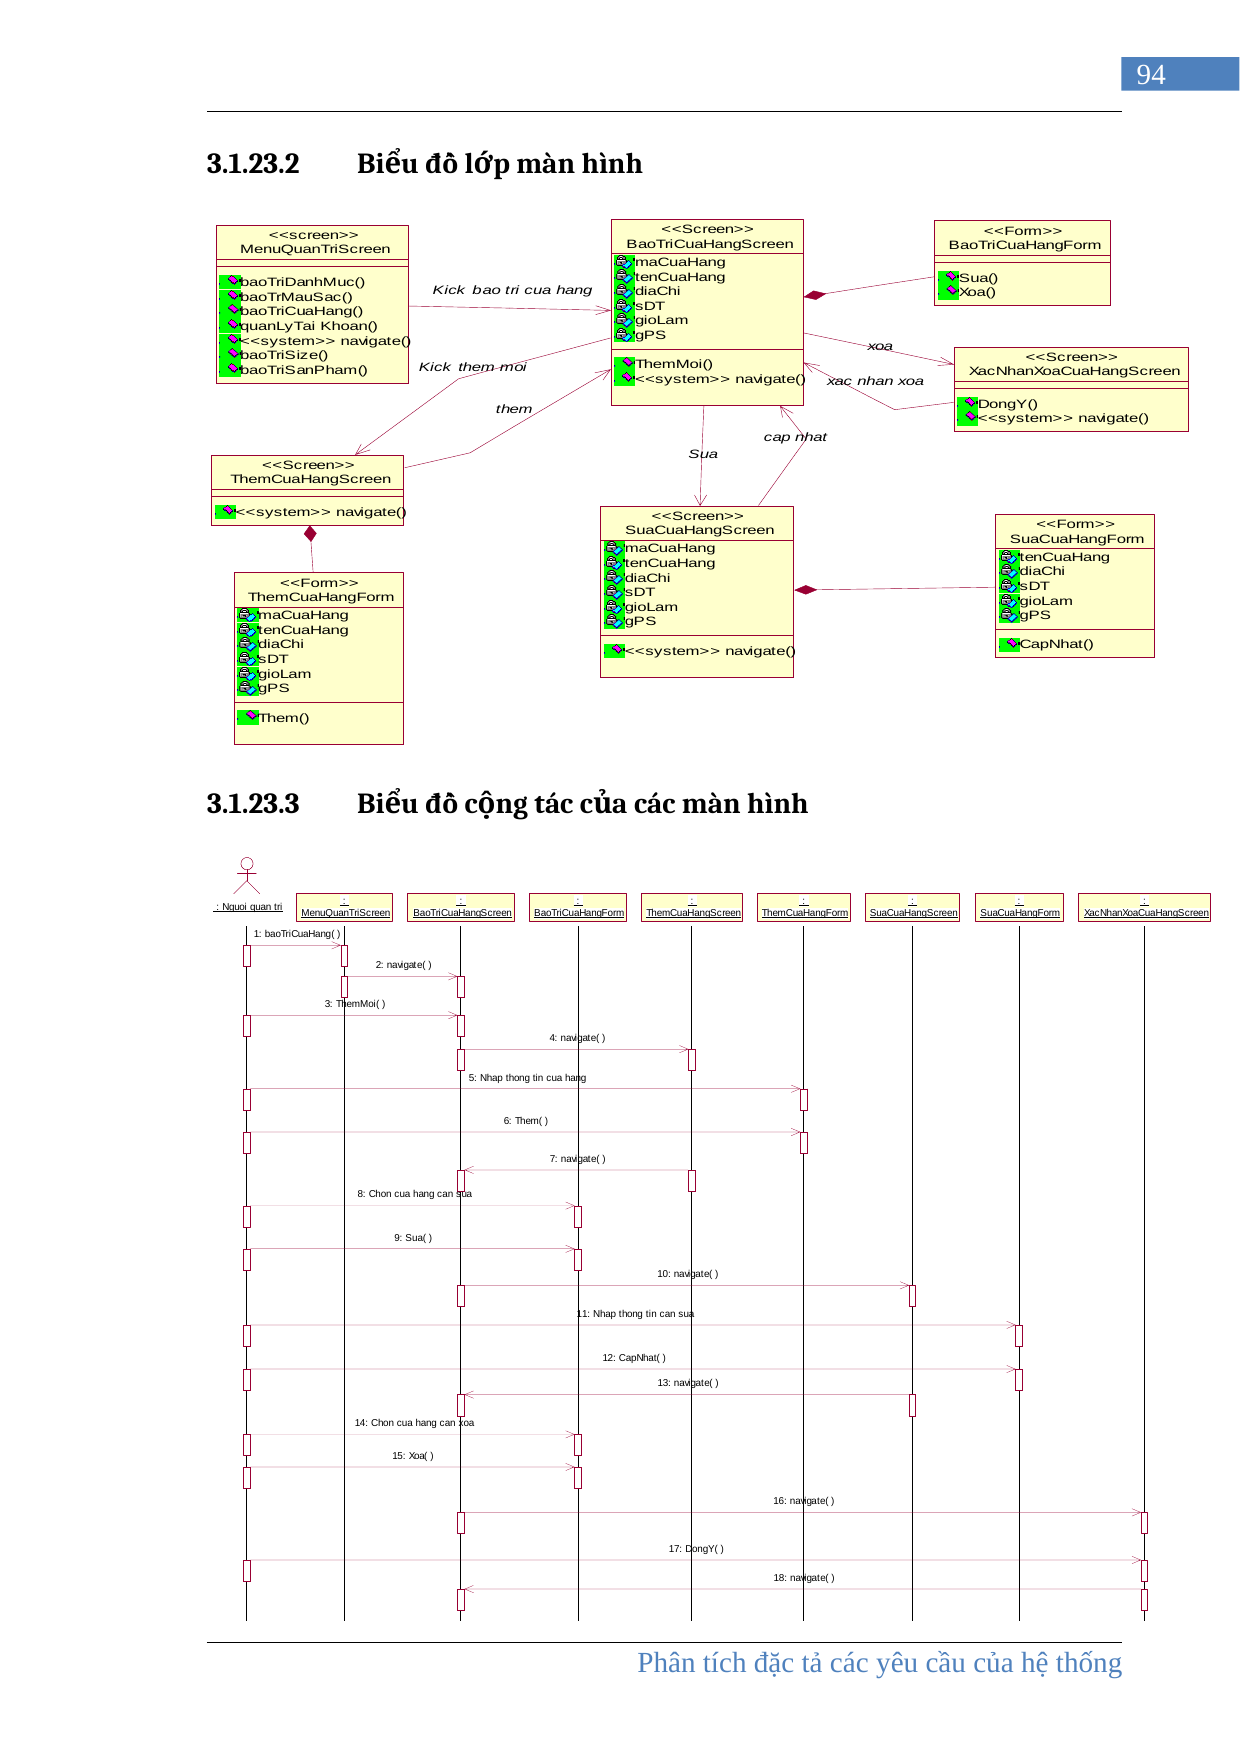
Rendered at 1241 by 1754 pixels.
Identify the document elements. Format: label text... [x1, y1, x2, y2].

subtitle Biểu đồ lớp màn hình [207, 148, 1122, 181]
subtitle Biểu đồ cộng tác của các màn hình [207, 787, 1122, 821]
